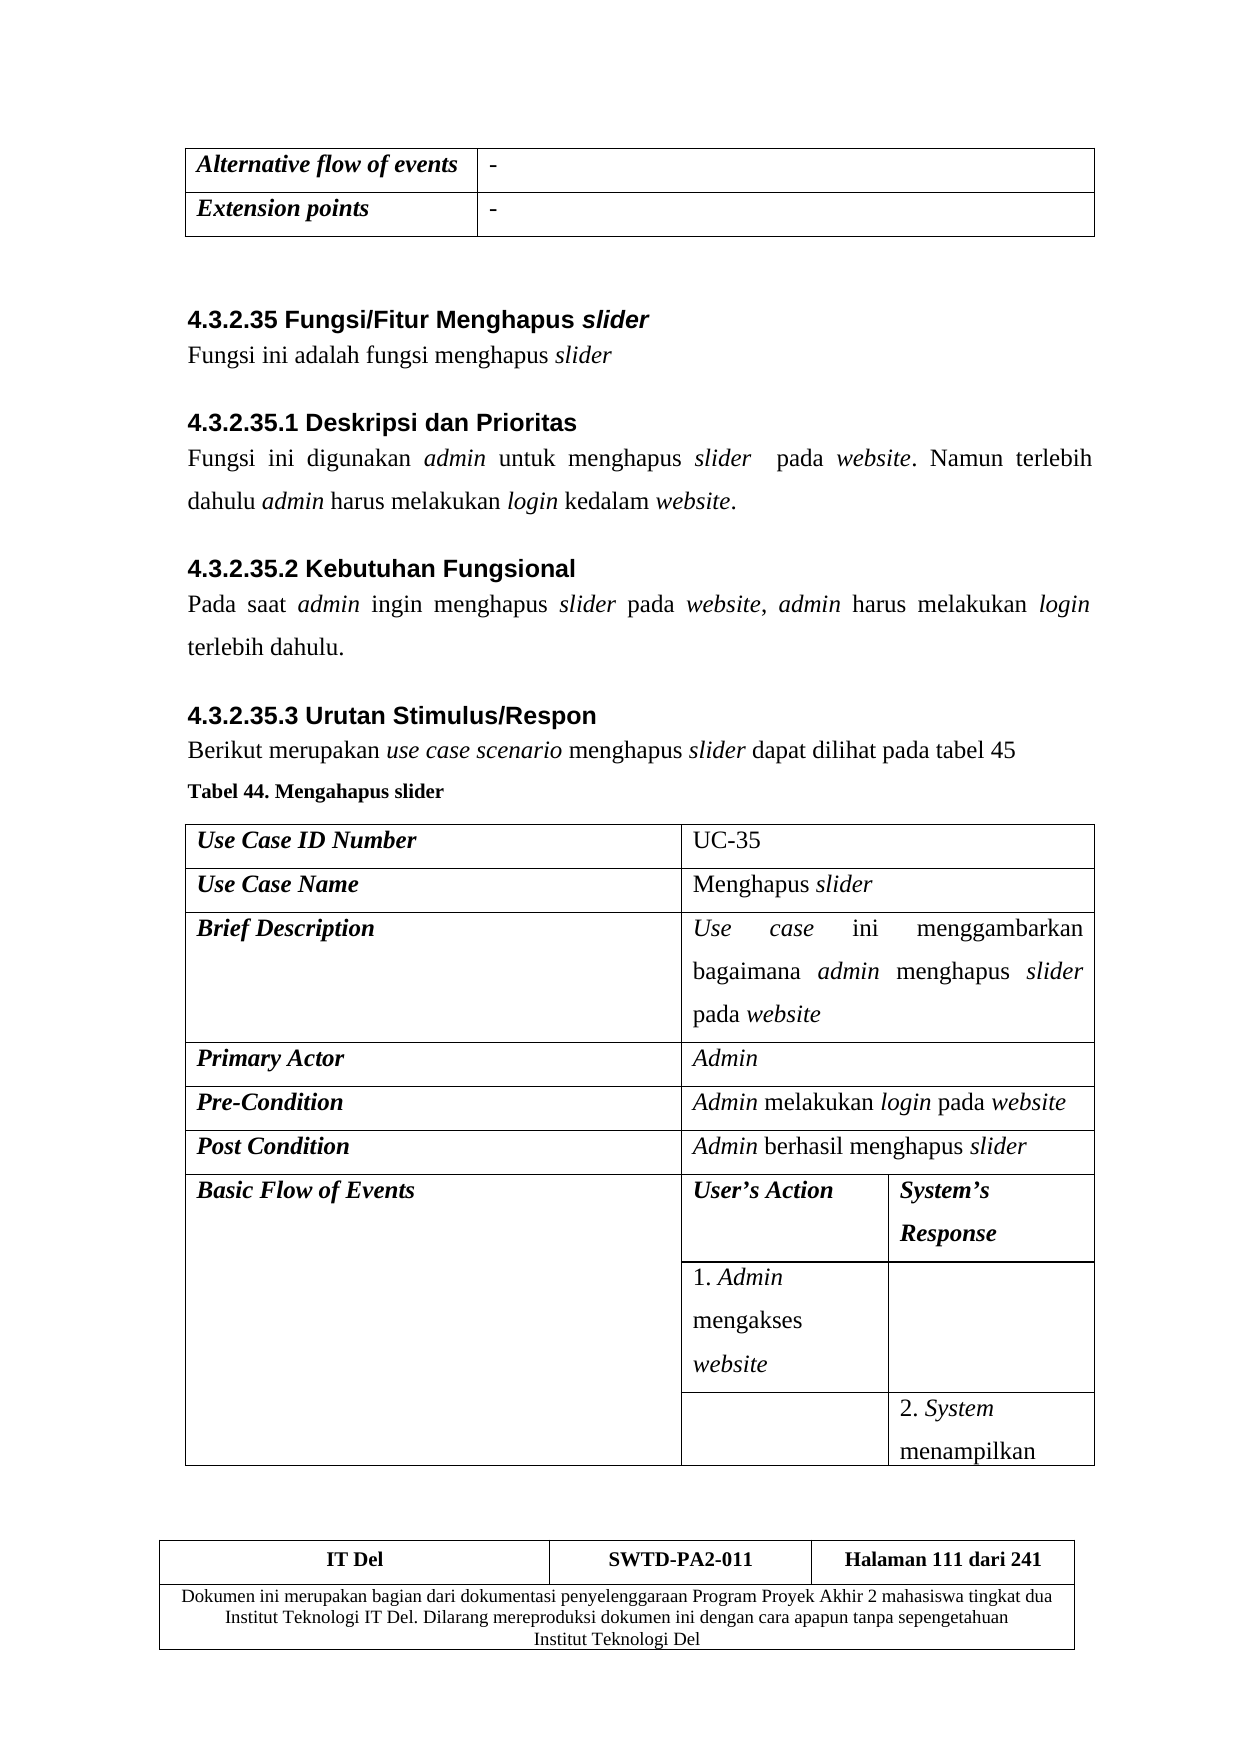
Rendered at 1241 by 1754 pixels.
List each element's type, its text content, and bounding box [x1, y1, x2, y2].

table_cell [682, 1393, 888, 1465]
subtitle 4.3.2.35.2 Kebutuhan Fungsional [187, 554, 1092, 583]
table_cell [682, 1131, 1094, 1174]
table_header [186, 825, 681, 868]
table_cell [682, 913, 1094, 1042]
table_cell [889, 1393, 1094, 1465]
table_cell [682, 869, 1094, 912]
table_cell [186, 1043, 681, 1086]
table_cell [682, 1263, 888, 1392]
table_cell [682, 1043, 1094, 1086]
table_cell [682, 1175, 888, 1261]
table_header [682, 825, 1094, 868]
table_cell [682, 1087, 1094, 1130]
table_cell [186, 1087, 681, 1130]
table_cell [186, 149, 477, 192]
subtitle 4.3.2.35 Fungsi/Fitur Menghapus slider [187, 305, 1092, 334]
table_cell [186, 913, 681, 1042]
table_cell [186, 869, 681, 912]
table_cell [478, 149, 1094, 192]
text Fungsi ini digunakan admin untuk menghapus slider pada website. Namun terlebih dahulu admin harus melakukan login kedalam website. [187, 443, 1092, 515]
text Pada saat admin ingin menghapus slider pada website, admin harus melakukan login terlebih dahulu. [187, 589, 1092, 661]
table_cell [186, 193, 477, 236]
text Fungsi ini adalah fungsi menghapus slider [187, 340, 1092, 369]
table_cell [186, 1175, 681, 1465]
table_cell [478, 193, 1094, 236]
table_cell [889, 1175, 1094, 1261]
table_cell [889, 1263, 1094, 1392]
text Berikut merupakan use case scenario menghapus slider dapat dilihat pada tabel 45 [187, 736, 1092, 764]
subtitle 4.3.2.35.1 Deskripsi dan Prioritas [187, 408, 1092, 437]
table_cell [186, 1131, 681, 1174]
text Tabel 44. Mengahapus slider [187, 779, 1092, 803]
subtitle 4.3.2.35.3 Urutan Stimulus/Respon [187, 701, 1092, 729]
